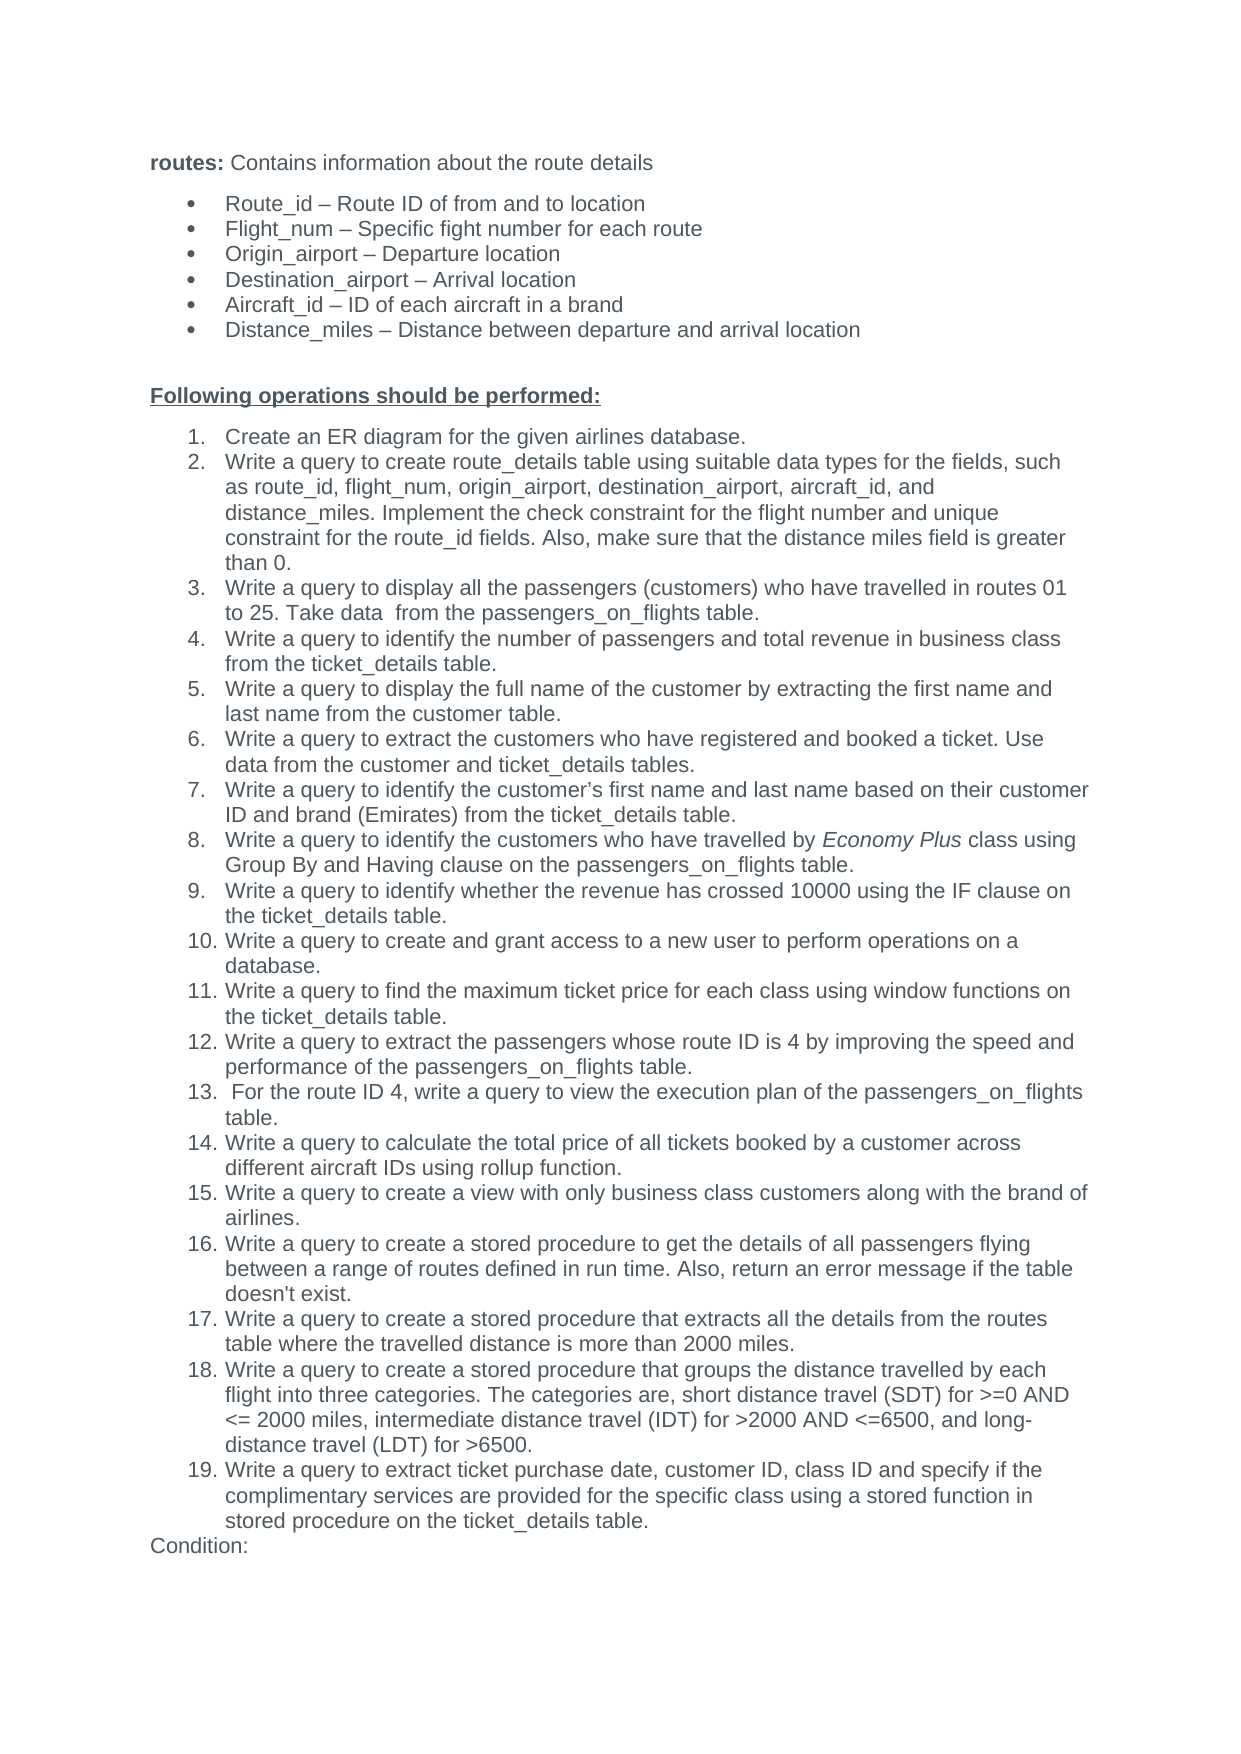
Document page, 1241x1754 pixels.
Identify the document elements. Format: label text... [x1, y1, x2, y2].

list Write a query to calculate the total price of all tickets booked by a customer across different aircraft IDs using rollup function. [187, 1129, 1090, 1180]
list Write a query to create a stored procedure to get the details of all passengers flying between a range of routes defined in run time. Also, return an error message if the table doesn't exist. [187, 1230, 1090, 1306]
list For the route ID 4, write a query to view the execution plan of the passengers_on_flights table. [187, 1079, 1090, 1129]
list Origin_airport – Departure location [187, 241, 1090, 266]
list Write a query to create a stored procedure that extracts all the details from the routes table where the travelled distance is more than 2000 miles. [187, 1306, 1090, 1356]
list Write a query to identify the number of passengers and total revenue in business class from the ticket_details table. [187, 625, 1090, 676]
list Write a query to find the maximum ticket price for each class using window functions on the ticket_details table. [187, 978, 1090, 1029]
list Create an ER diagram for the given airlines database. [187, 424, 1090, 449]
list Write a query to identify whether the revenue has crossed 10000 using the IF clause on the ticket_details table. [187, 877, 1090, 928]
list Write a query to create and grant access to a new user to perform operations on a database. [187, 928, 1090, 978]
list Write a query to display all the passengers (customers) who have travelled in routes 01 to 25. Take data from the passengers_on_flights table. [187, 575, 1090, 625]
text routes: Contains information about the route details [150, 150, 1090, 175]
list Write a query to extract the passengers whose route ID is 4 by improving the speed and performance of the passengers_on_flights table. [187, 1029, 1090, 1079]
list Flight_num – Specific fight number for each route [187, 216, 1090, 241]
list Write a query to create a stored procedure that groups the distance travelled by each flight into three categories. The categories are, short distance travel (SDT) for >=0 AND <= 2000 miles, intermediate distance travel (IDT) for >2000 AND <=6500, and long-distance travel (LDT) for >6500. [187, 1356, 1090, 1457]
list Write a query to create a view with only business class customers along with the brand of airlines. [187, 1180, 1090, 1230]
list Write a query to extract the customers who have registered and booked a ticket. Use data from the customer and ticket_details tables. [187, 726, 1090, 777]
list Write a query to extract ticket purchase date, customer ID, class ID and specify if the complimentary services are provided for the specific class using a stored function in stored procedure on the ticket_details table. [187, 1457, 1090, 1533]
list Distance_miles – Distance between departure and arrival location [187, 317, 1090, 342]
list Write a query to display the full name of the customer by extracting the first name and last name from the customer table. [187, 676, 1090, 726]
text Following operations should be performed: [150, 383, 1090, 408]
text Condition: [150, 1533, 1090, 1558]
list Route_id – Route ID of from and to location [187, 191, 1090, 216]
list Aircraft_id – ID of each aircraft in a brand [187, 292, 1090, 317]
list Write a query to identify the customers who have travelled by Economy Plus class using Group By and Having clause on the passengers_on_flights table. [187, 827, 1090, 877]
list Destination_airport – Arrival location [187, 266, 1090, 292]
list Write a query to create route_details table using suitable data types for the fields, such as route_id, flight_num, origin_airport, destination_airport, aircraft_id, and distance_miles. Implement the check constraint for the flight number and unique constraint for the route_id fields. Also, make sure that the distance miles field is greater than 0. [187, 449, 1090, 575]
list Write a query to identify the customer’s first name and last name based on their customer ID and brand (Emirates) from the ticket_details table. [187, 777, 1090, 827]
